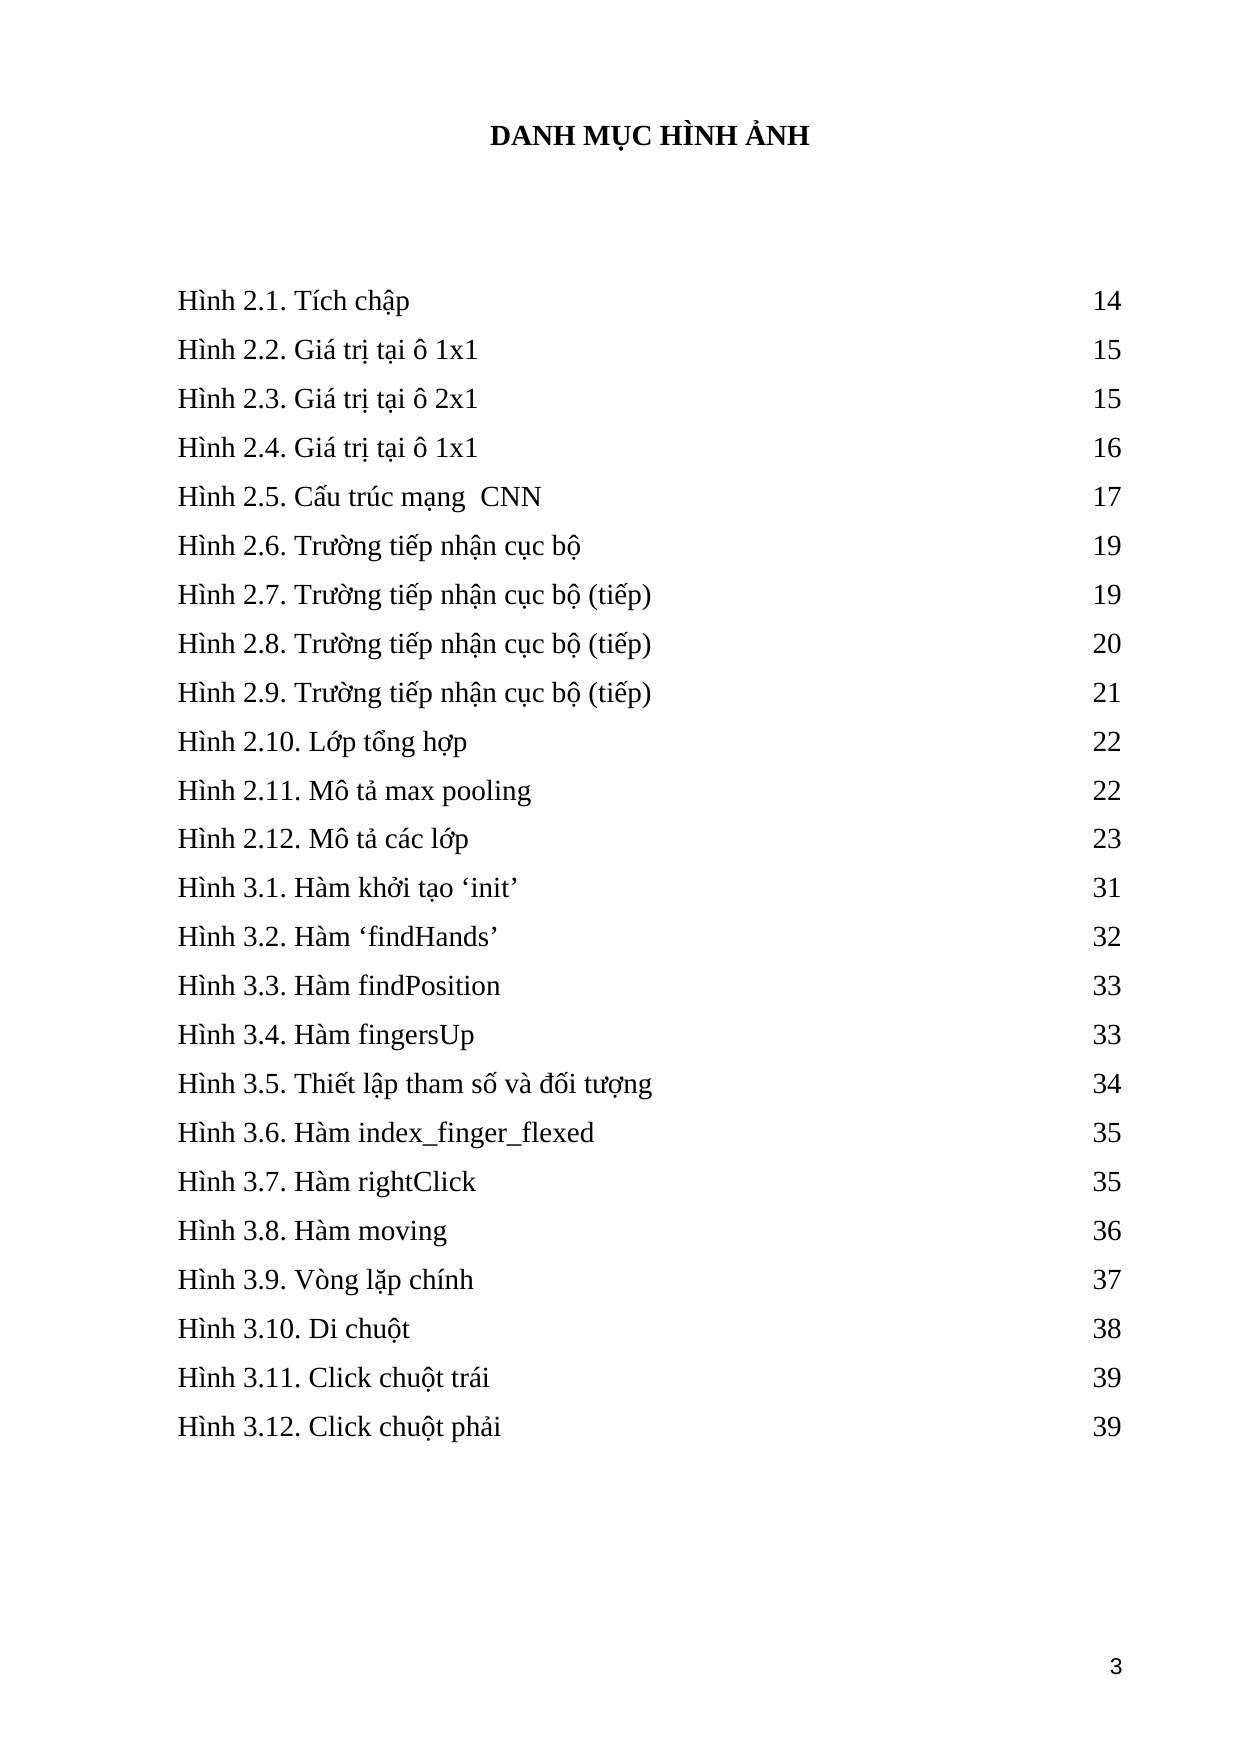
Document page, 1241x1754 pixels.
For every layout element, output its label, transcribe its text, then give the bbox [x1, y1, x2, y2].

subtitle DANH MỤC HÌNH ẢNH [177, 118, 1122, 152]
